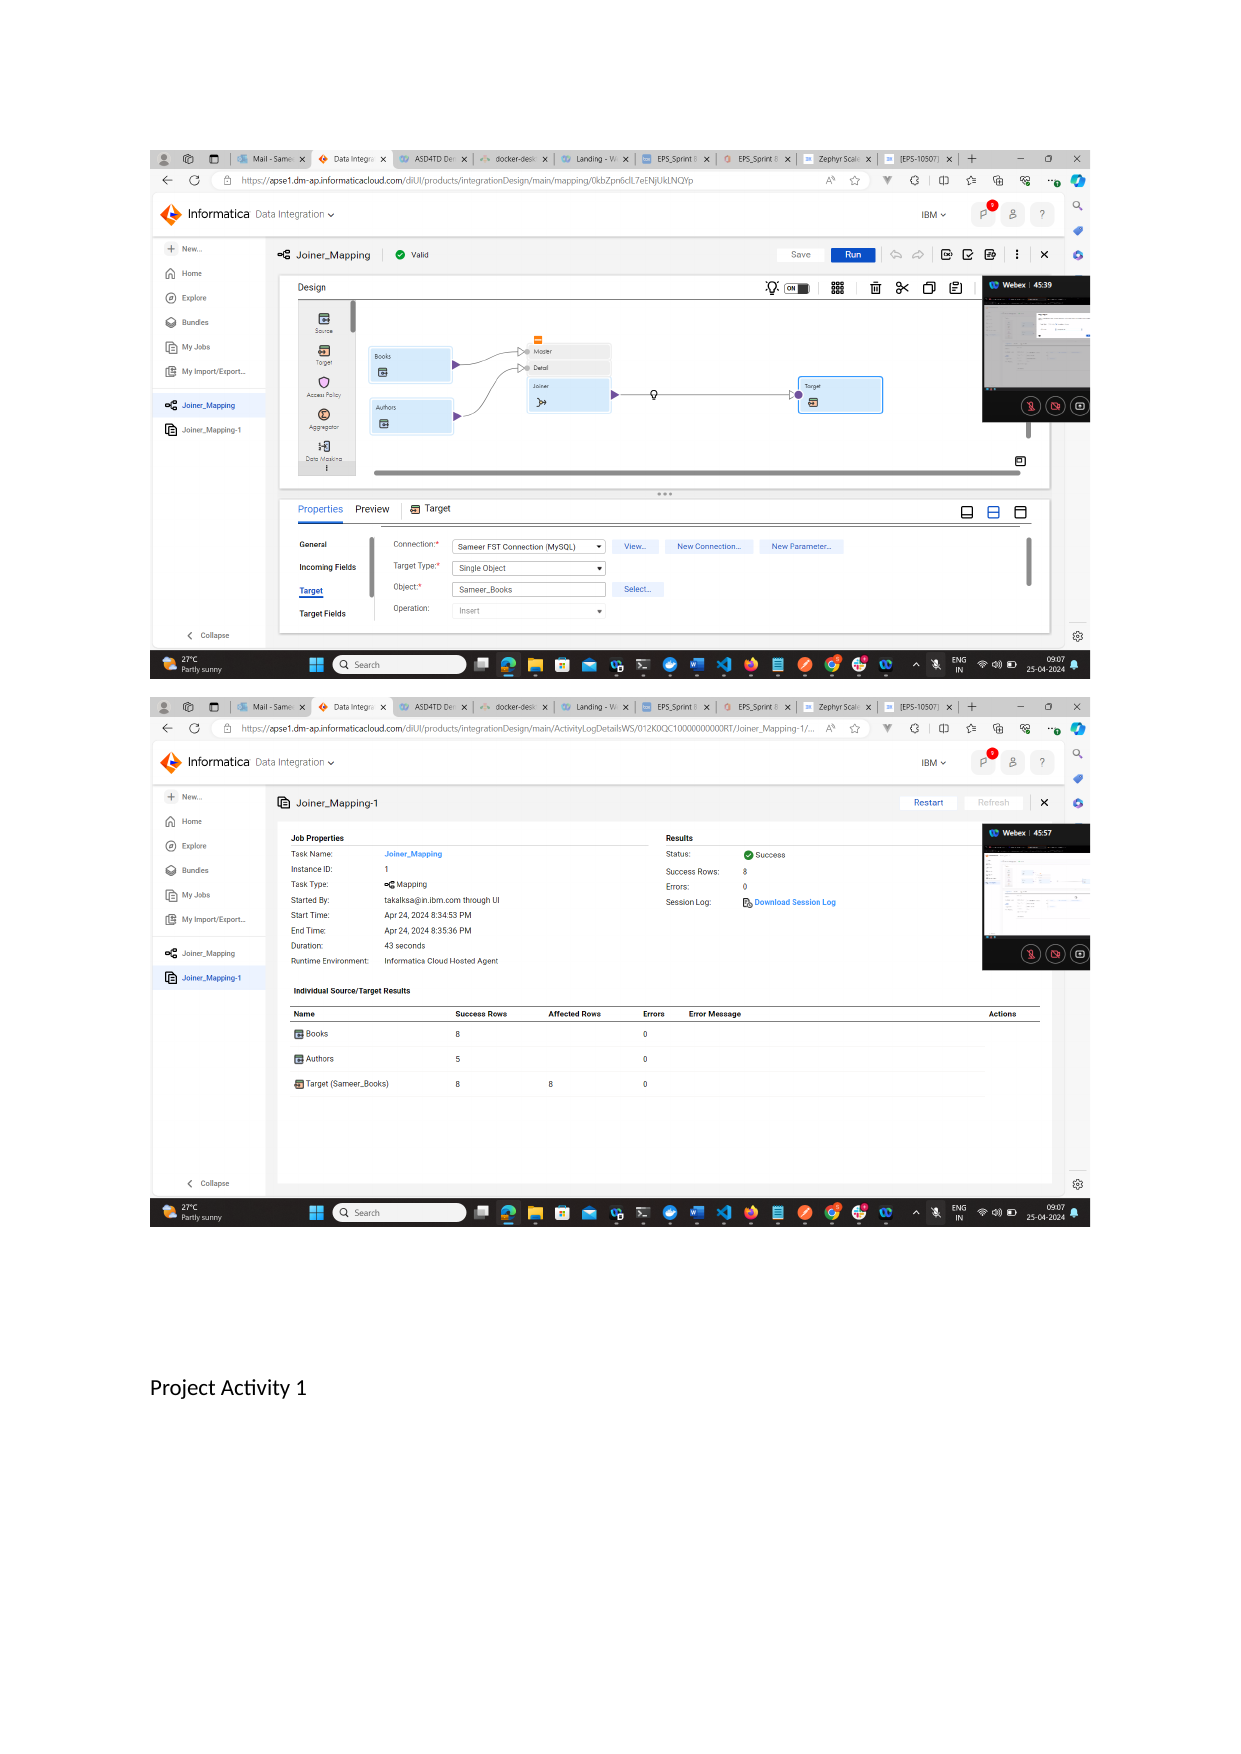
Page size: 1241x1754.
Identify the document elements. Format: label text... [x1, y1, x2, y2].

text Project Activity 1 [150, 1373, 1090, 1401]
picture [150, 150, 1091, 679]
picture [150, 697, 1091, 1227]
